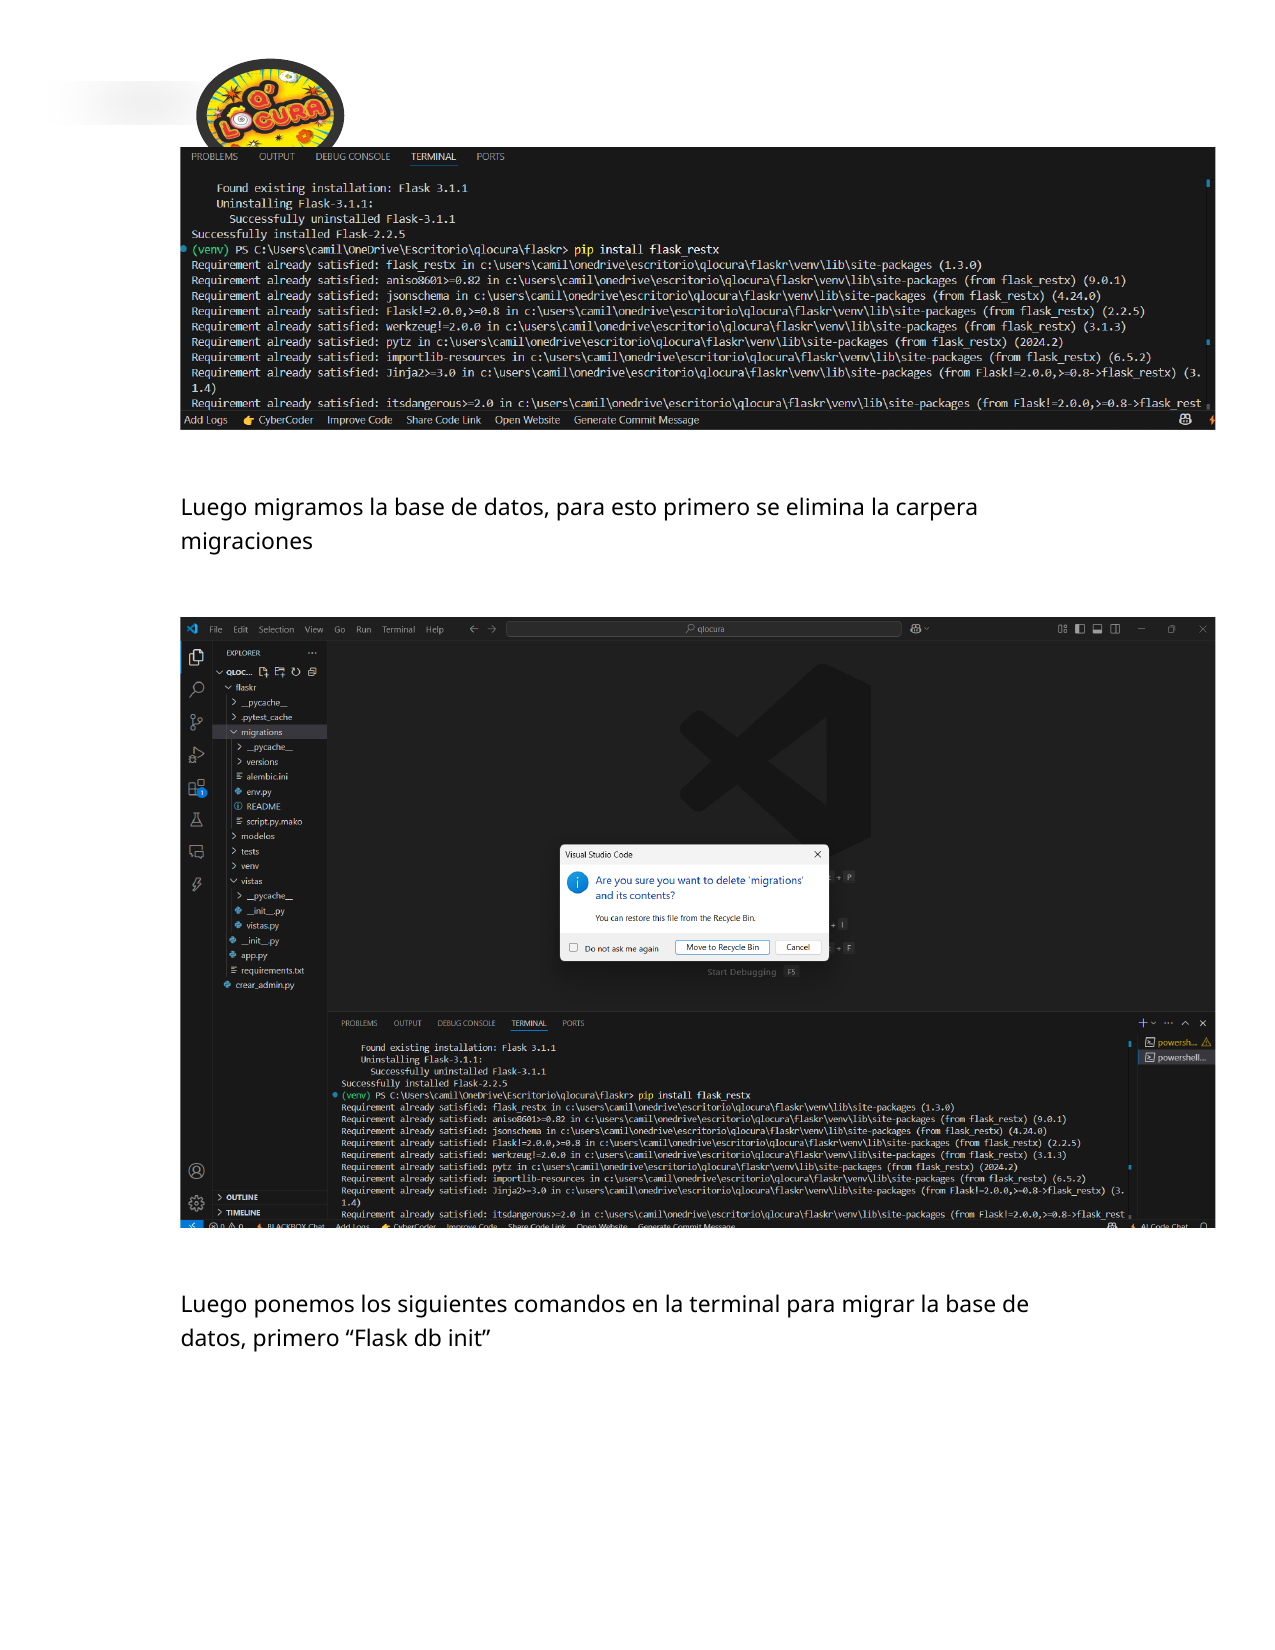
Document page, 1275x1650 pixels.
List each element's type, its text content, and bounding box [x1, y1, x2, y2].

picture [180, 70, 1216, 430]
picture [180, 617, 1216, 1228]
text Luego ponemos los siguientes comandos en la terminal para migrar la base de datos, primero “Flask db init” [180, 1288, 1098, 1353]
text Luego migramos la base de datos, para esto primero se elimina la carpera migraciones [180, 491, 1098, 556]
